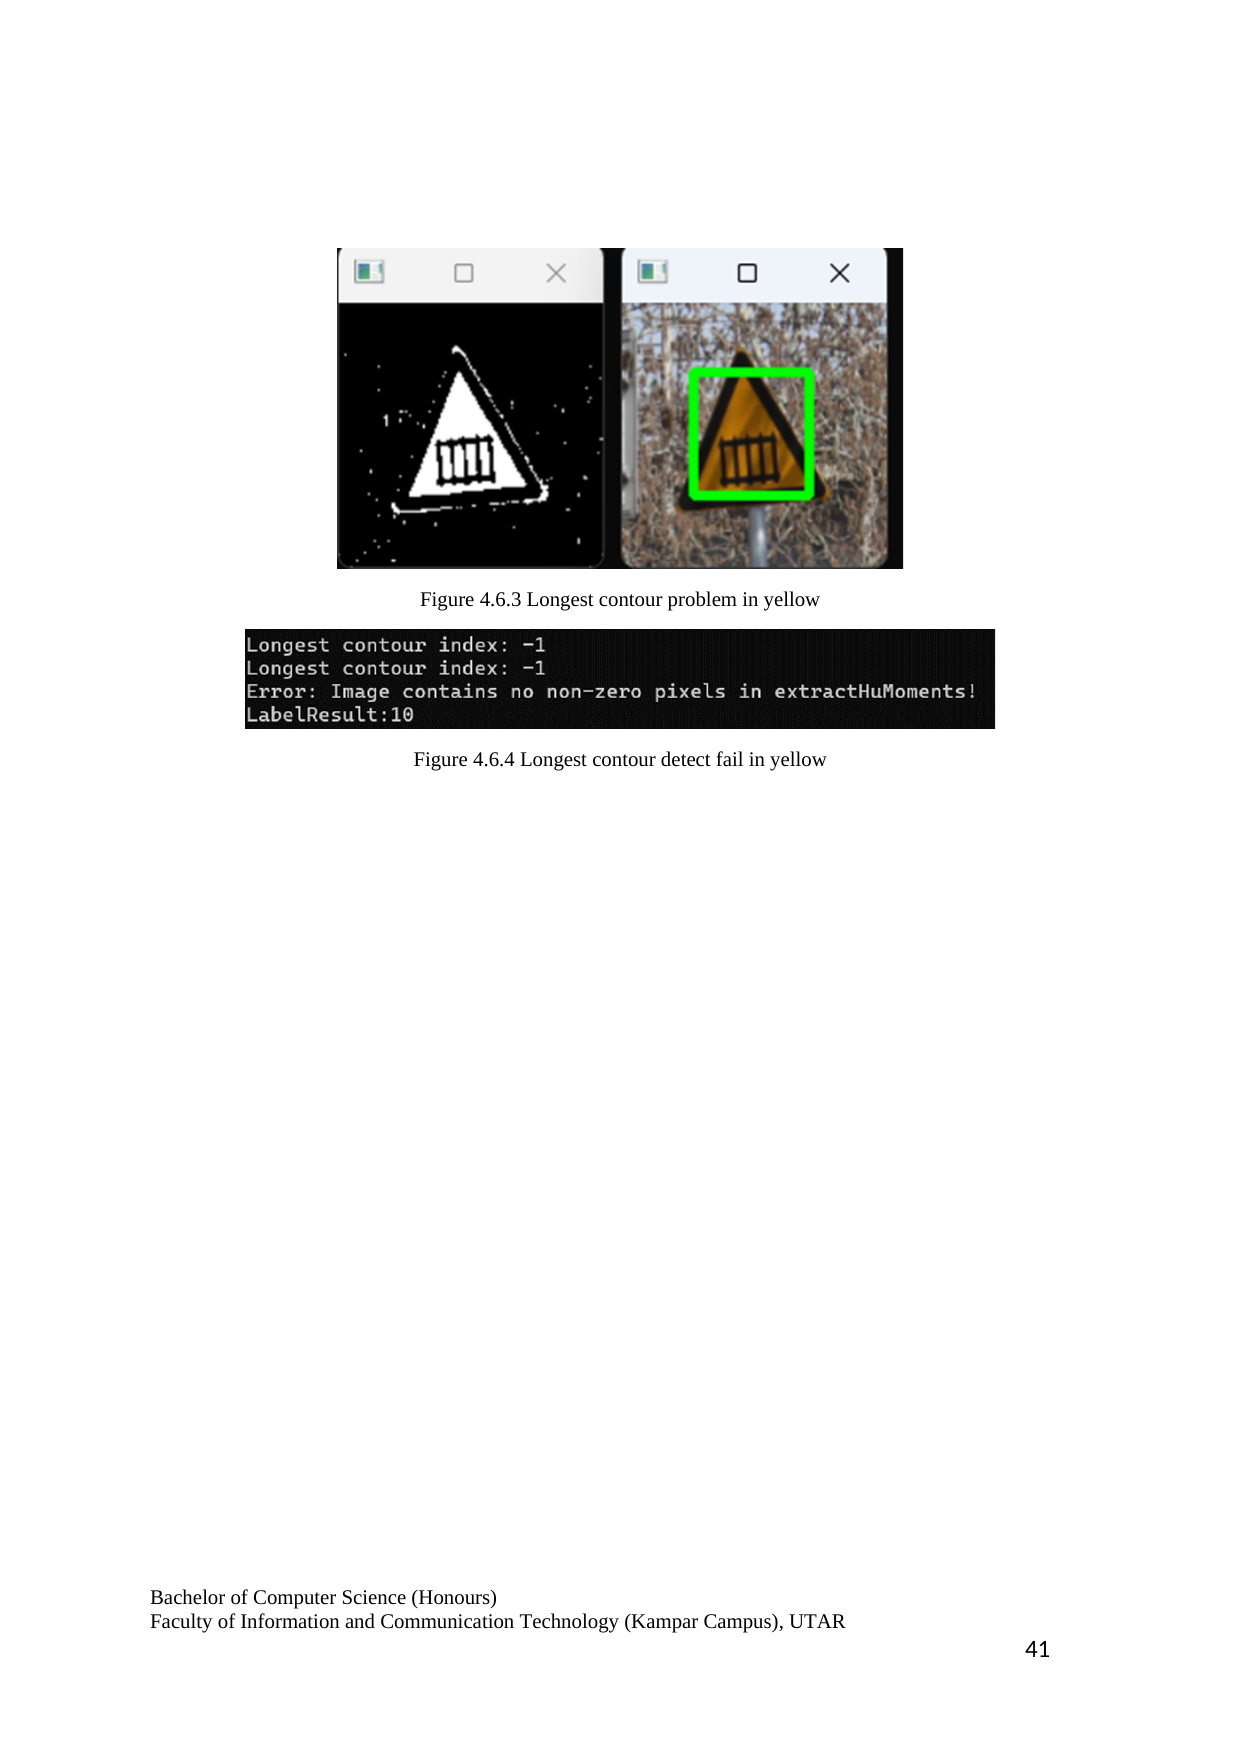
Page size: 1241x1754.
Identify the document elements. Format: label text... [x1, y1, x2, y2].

text Figure 4.6.3 Longest contour problem in yellow [150, 587, 1090, 611]
picture [337, 248, 904, 569]
text Figure 4.6.4 Longest contour detect fail in yellow [150, 747, 1090, 771]
picture [245, 629, 995, 729]
